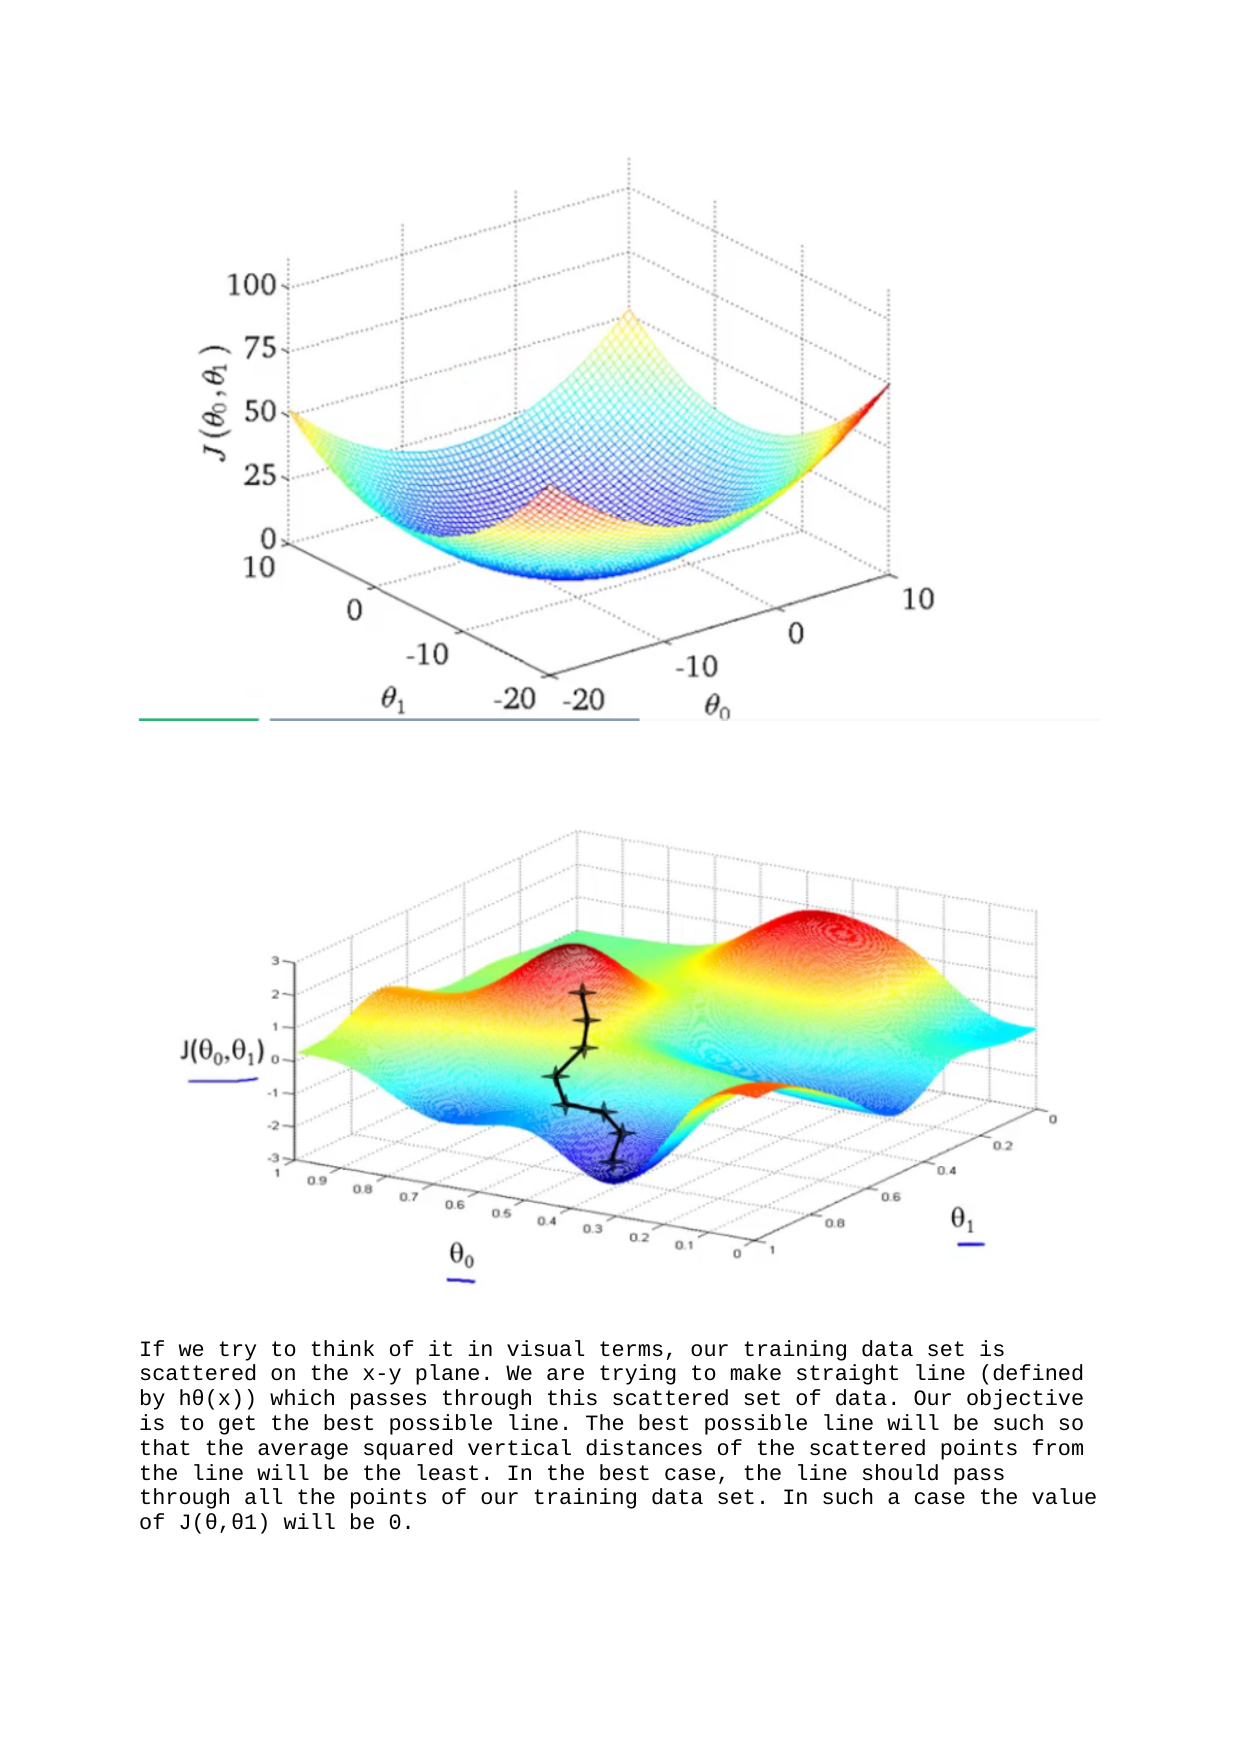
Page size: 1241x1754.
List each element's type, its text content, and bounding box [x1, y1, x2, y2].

picture [138, 150, 1102, 721]
text If we try to think of it in visual terms, our training data set is scattered on the x-y plane. We are trying to make straight line (defined by hθ(x)) which passes through this scattered set of data. Our objective is to get the best possible line. The best possible line will be such so that the average squared vertical distances of the scattered points from the line will be the least. In the best case, the line should pass through all the points of our training data set. In such a case the value of J(θ,θ1) will be 0. [139, 1338, 1101, 1536]
picture [138, 795, 1102, 1288]
